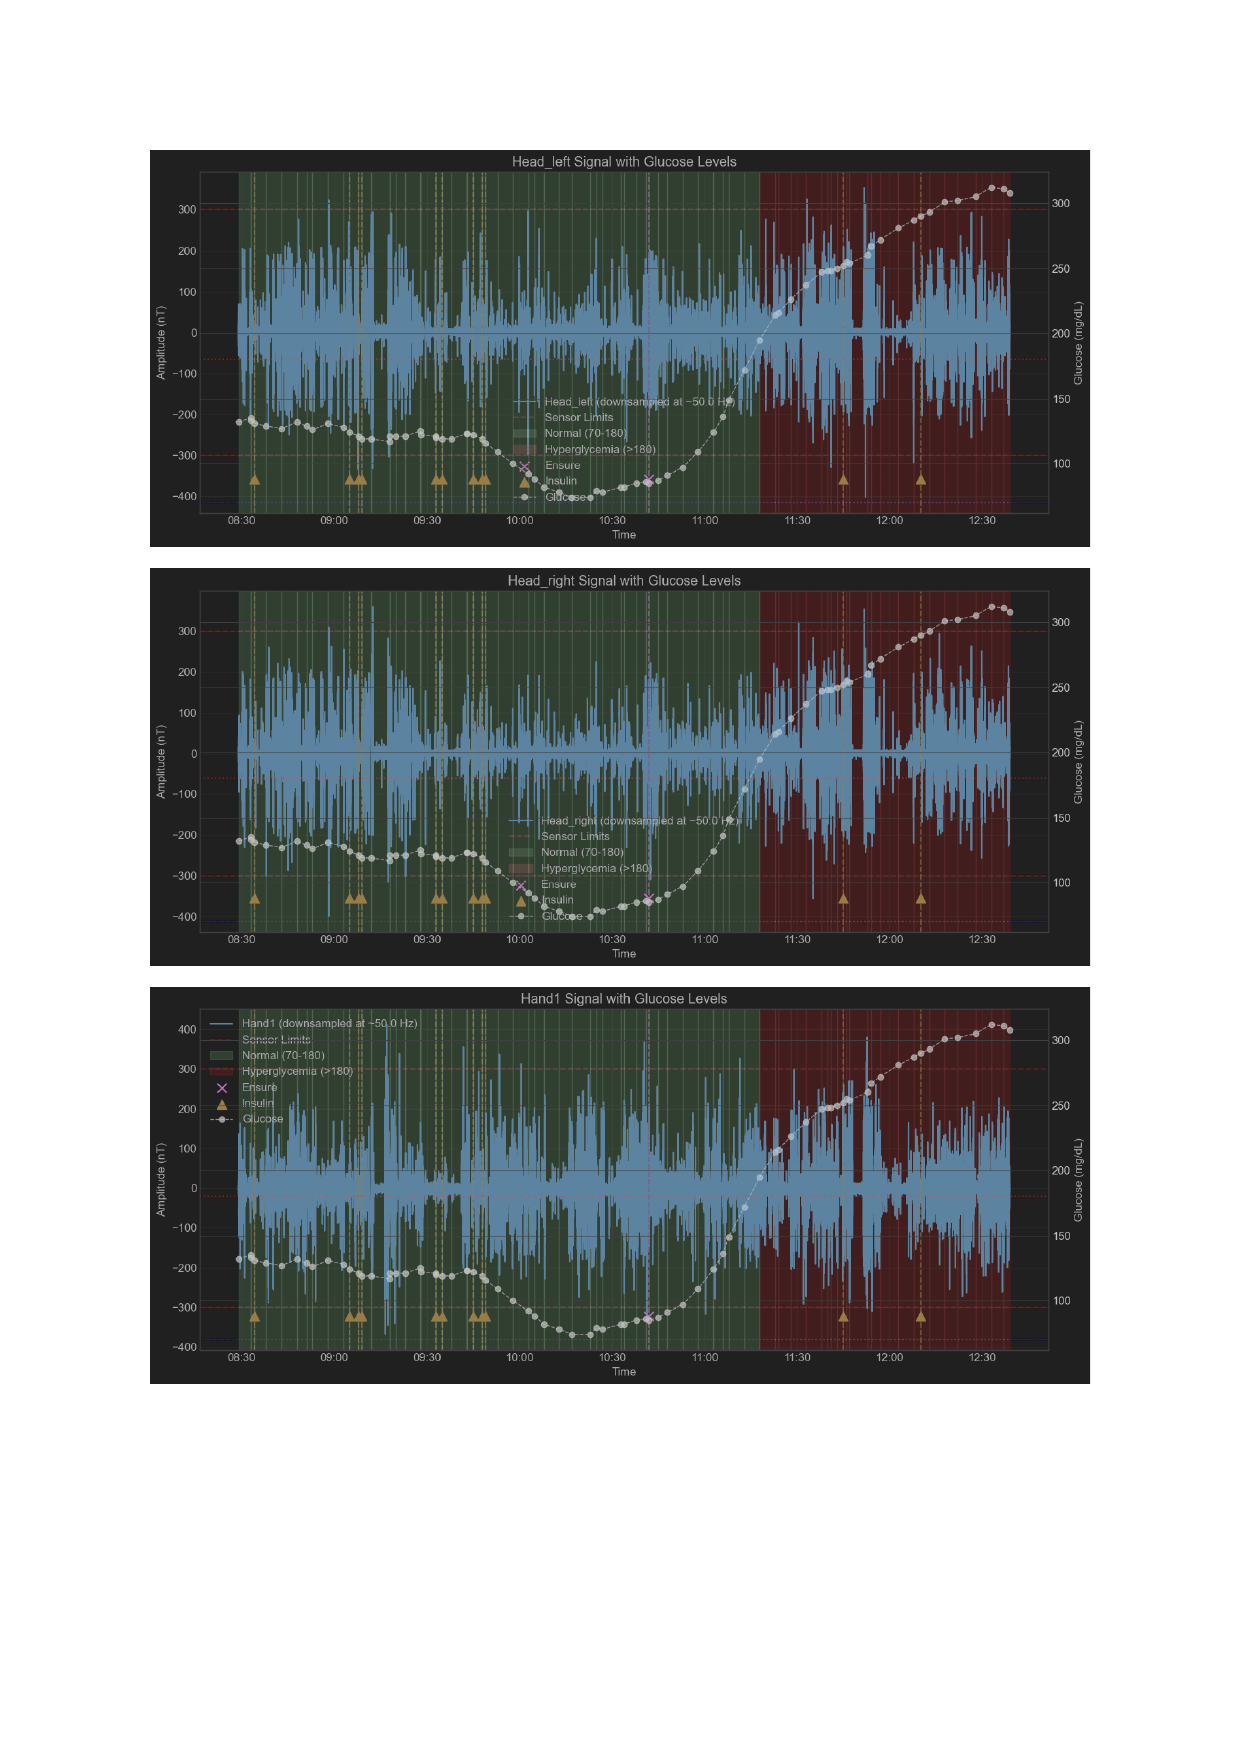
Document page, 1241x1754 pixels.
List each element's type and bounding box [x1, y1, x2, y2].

picture [150, 568, 1091, 966]
picture [150, 987, 1091, 1384]
picture [150, 150, 1091, 547]
